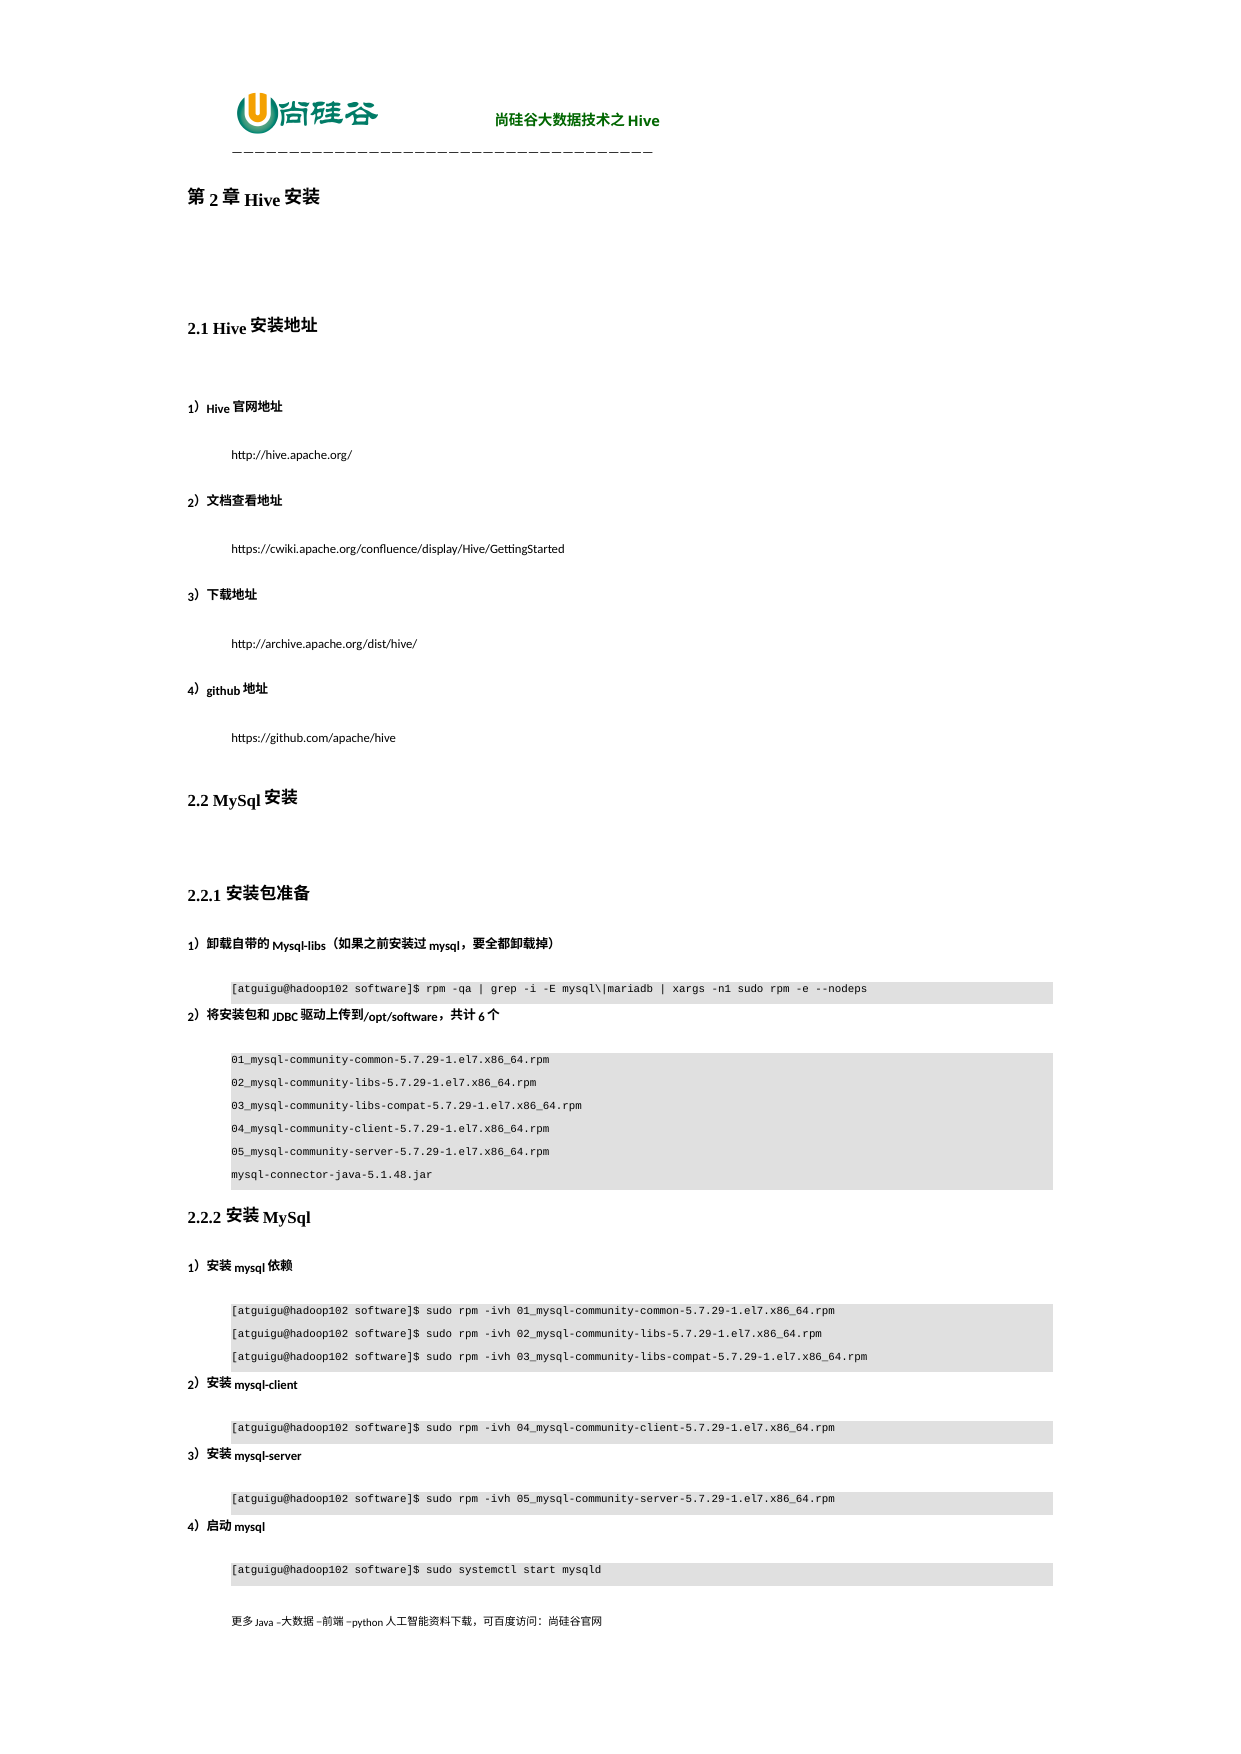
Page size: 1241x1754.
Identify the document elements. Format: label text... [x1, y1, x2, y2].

text [atguigu@hadoop102 software]$ sudo rpm -ivh 03_mysql-community-libs-compat-5.7.29-1.el7.x86_64.rpm [231, 1349, 1053, 1372]
text [atguigu@hadoop102 software]$ sudo rpm -ivh 04_mysql-community-client-5.7.29-1.el7.x86_64.rpm [231, 1421, 1053, 1444]
text https://cwiki.apache.org/confluence/display/Hive/GettingStarted [187, 539, 1053, 571]
text 2）文档查看地址 [187, 490, 1053, 523]
text 1）Hive官网地址 [187, 396, 1053, 429]
subtitle 2.1 Hive安装地址 [187, 301, 1053, 366]
text 05_mysql-community-server-5.7.29-1.el7.x86_64.rpm [231, 1144, 1053, 1167]
text https://github.com/apache/hive [187, 727, 1053, 759]
text http://archive.apache.org/dist/hive/ [187, 633, 1053, 665]
subtitle 第2章 Hive安装 [187, 172, 1053, 237]
text 1）卸载自带的Mysql-libs（如果之前安装过mysql，要全都卸载掉） [187, 933, 1053, 966]
subtitle 2.2.2 安装MySql [187, 1190, 1053, 1255]
text [atguigu@hadoop102 software]$ sudo rpm -ivh 05_mysql-community-server-5.7.29-1.el7.x86_64.rpm [231, 1492, 1053, 1515]
subtitle 2.2.1 安装包准备 [187, 868, 1053, 933]
text [atguigu@hadoop102 software]$ sudo systemctl start mysqld [231, 1563, 1053, 1586]
text 03_mysql-community-libs-compat-5.7.29-1.el7.x86_64.rpm [231, 1099, 1053, 1122]
text mysql-connector-java-5.1.48.jar [231, 1167, 1053, 1190]
text [atguigu@hadoop102 software]$ sudo rpm -ivh 01_mysql-community-common-5.7.29-1.el7.x86_64.rpm [231, 1304, 1053, 1327]
picture [231, 88, 382, 138]
text 2）将安装包和JDBC驱动上传到/opt/software，共计6个 [187, 1004, 1053, 1037]
text 3）下载地址 [187, 584, 1053, 617]
text 4）启动mysql [187, 1515, 1053, 1547]
text 3）安装mysql-server [187, 1444, 1053, 1476]
text 02_mysql-community-libs-5.7.29-1.el7.x86_64.rpm [231, 1076, 1053, 1099]
text 4）github地址 [187, 679, 1053, 711]
text 2）安装mysql-client [187, 1372, 1053, 1405]
text [atguigu@hadoop102 software]$ rpm -qa | grep -i -E mysql\|mariadb | xargs -n1 sudo rpm -e --nodeps [231, 982, 1053, 1004]
text 1）安装mysql依赖 [187, 1255, 1053, 1288]
text http://hive.apache.org/ [187, 444, 1053, 477]
text 01_mysql-community-common-5.7.29-1.el7.x86_64.rpm [231, 1053, 1053, 1076]
subtitle 2.2 MySql安装 [187, 773, 1053, 838]
text [atguigu@hadoop102 software]$ sudo rpm -ivh 02_mysql-community-libs-5.7.29-1.el7.x86_64.rpm [231, 1327, 1053, 1349]
text 04_mysql-community-client-5.7.29-1.el7.x86_64.rpm [231, 1122, 1053, 1144]
